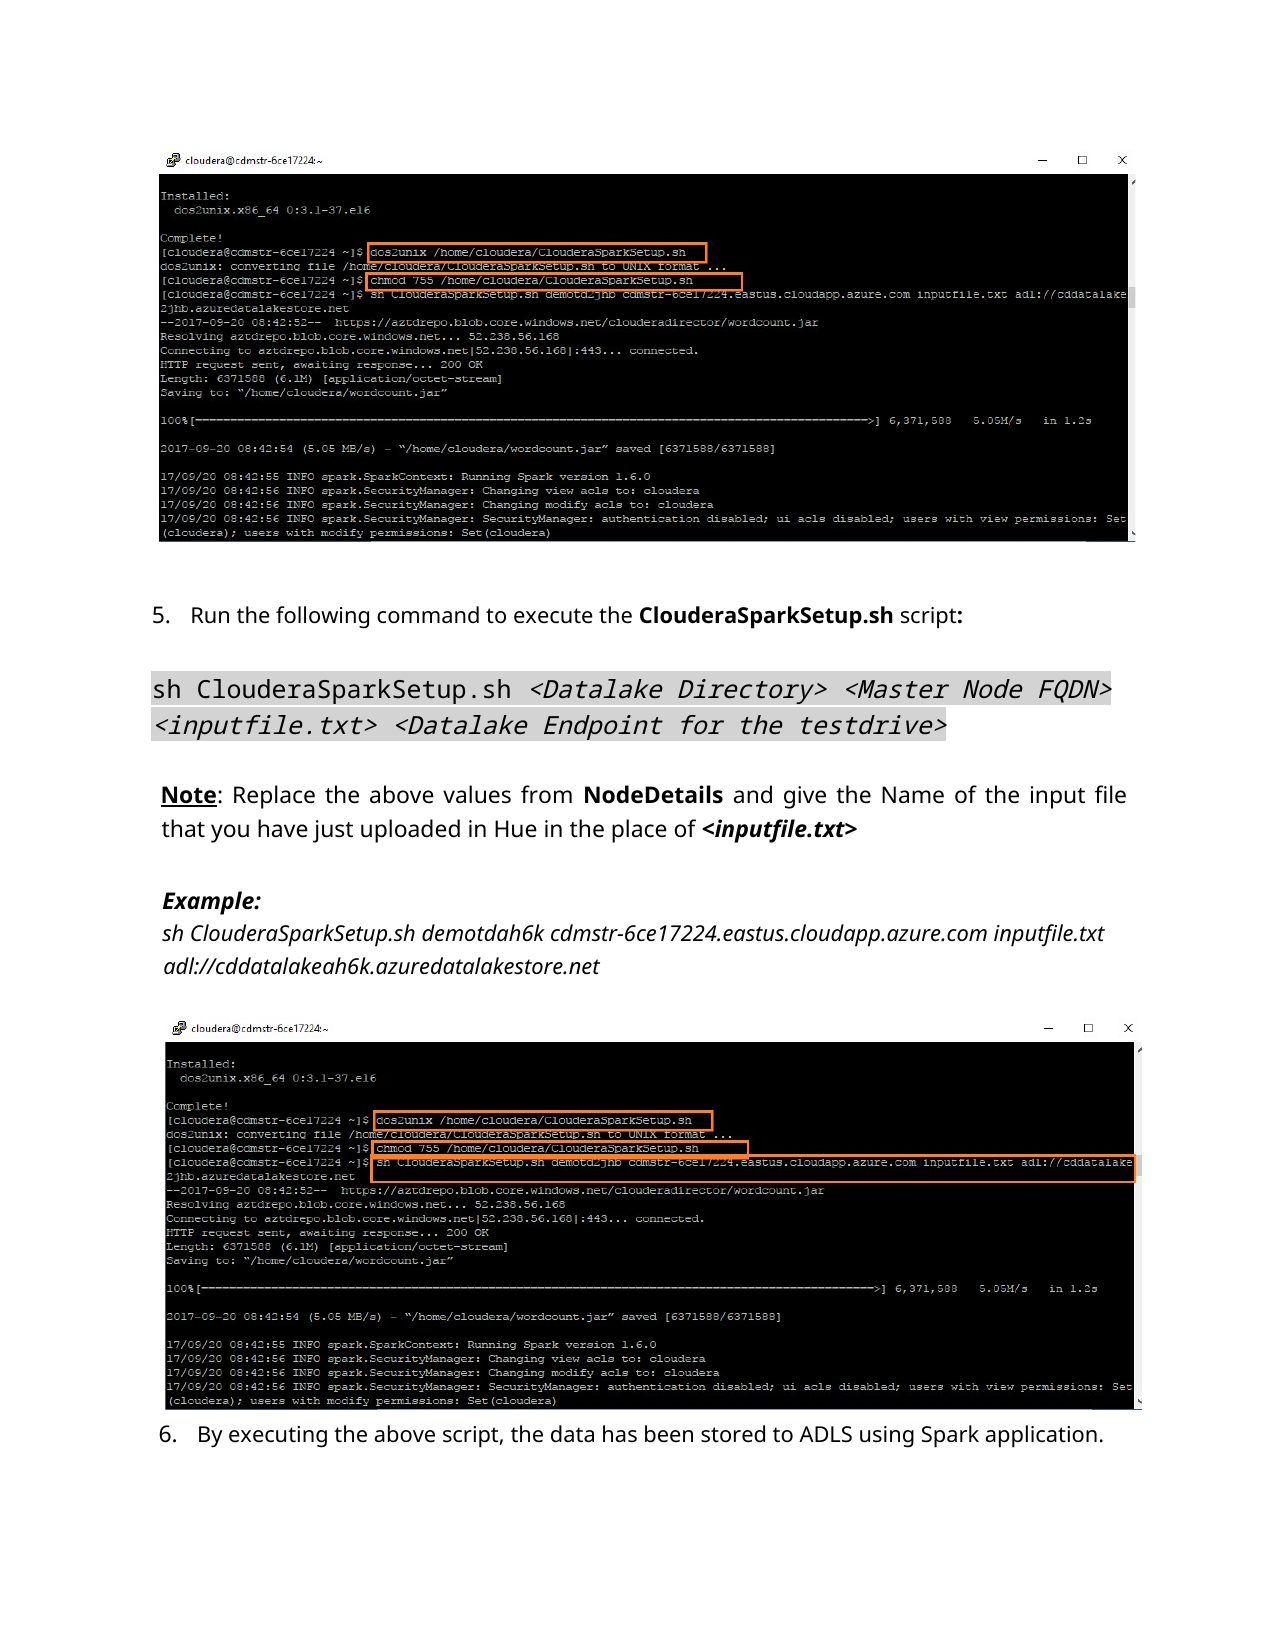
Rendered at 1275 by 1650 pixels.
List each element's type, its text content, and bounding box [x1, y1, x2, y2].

picture [165, 1017, 1142, 1410]
text Note: Replace the above values from NodeDetails and give the Name of the input file that you have just uploaded in Hue in the place of <inputfile.txt> [160, 778, 1128, 844]
text sh ClouderaSparkSetup.sh <Datalake Directory> <Master Node FQDN> <inputfile.txt> <Datalake Endpoint for the testdrive> [151, 671, 1184, 741]
list By executing the above script, the data has been stored to ADLS using Spark application. [158, 1418, 1133, 1449]
picture [159, 150, 1136, 542]
text adl://cddatalakeah6k.azuredatalakestore.net [163, 951, 1137, 981]
text sh ClouderaSparkSetup.sh demotdah6k cdmstr-6ce17224.eastus.cloudapp.azure.com inputfile.txt [162, 918, 1137, 948]
text Example: [162, 884, 1184, 916]
list Run the following command to execute the ClouderaSparkSetup.sh script: [152, 599, 1133, 630]
